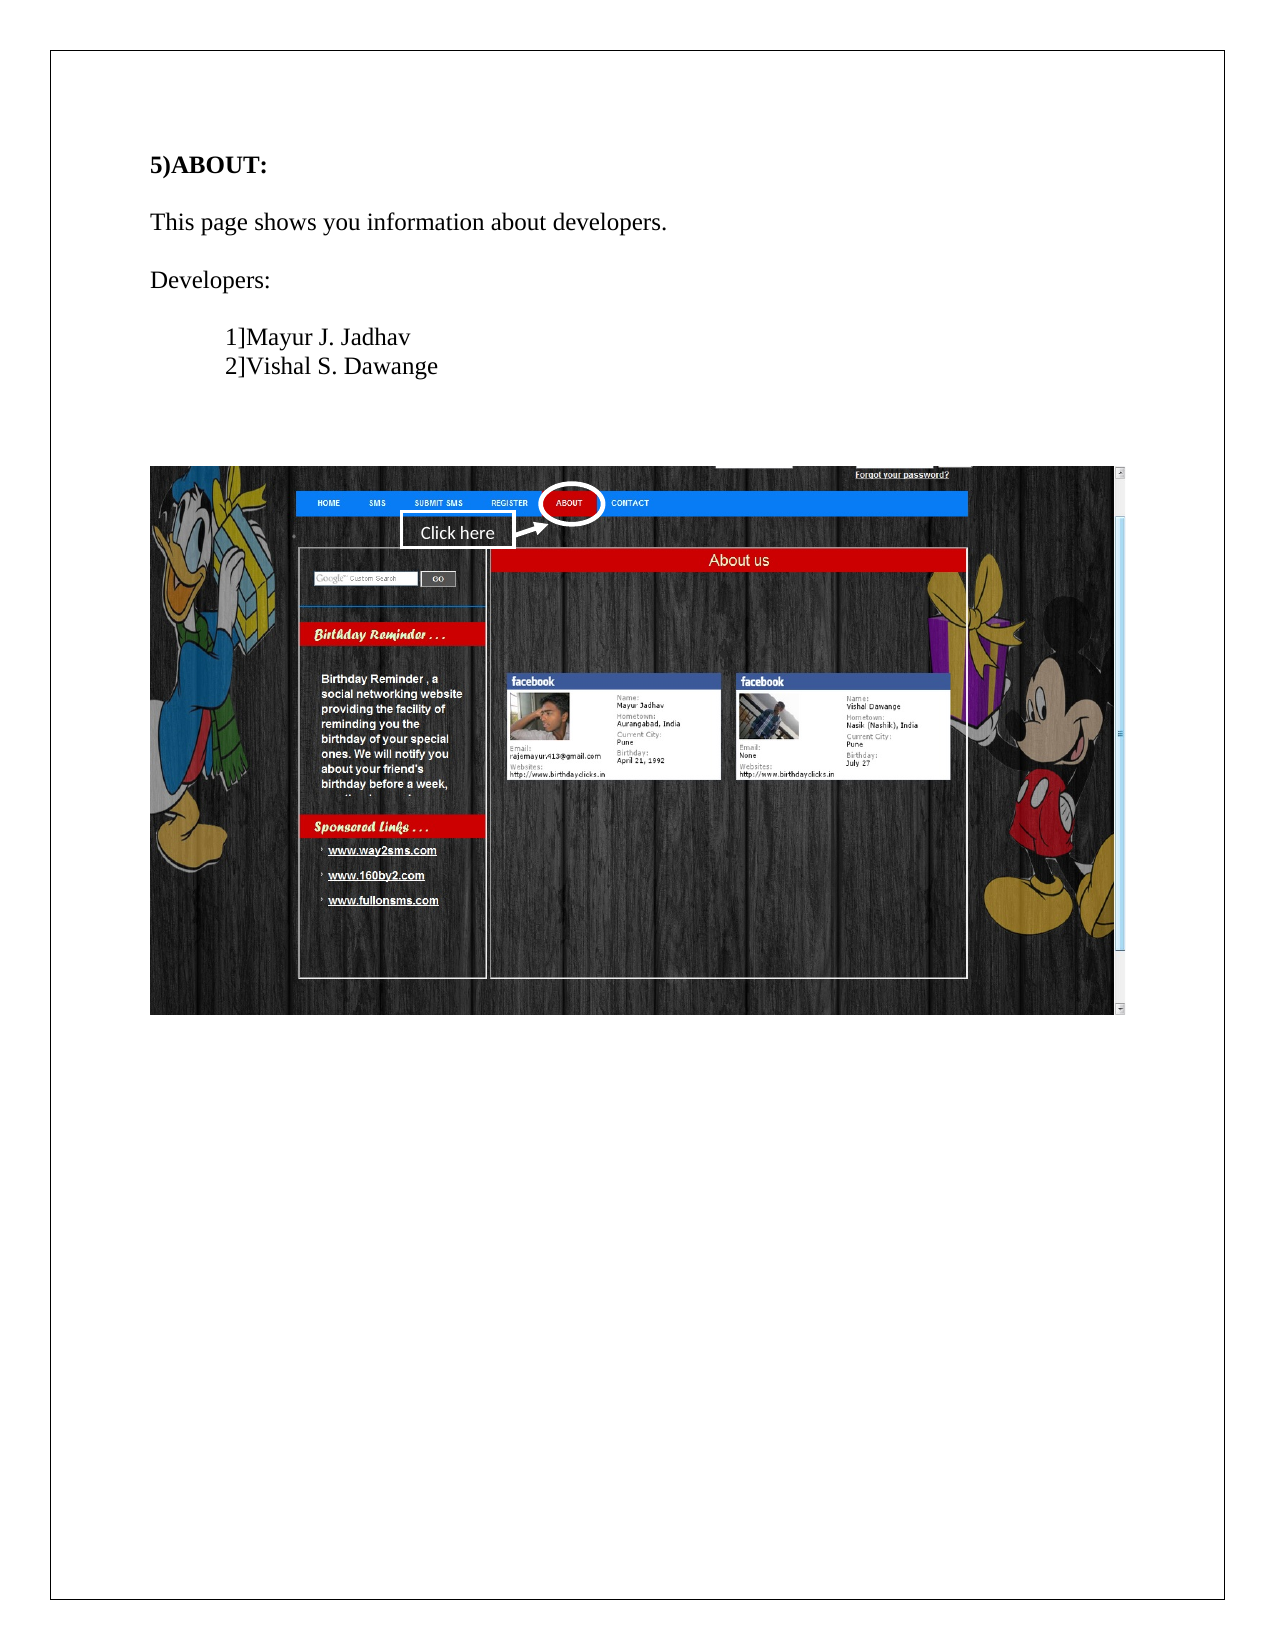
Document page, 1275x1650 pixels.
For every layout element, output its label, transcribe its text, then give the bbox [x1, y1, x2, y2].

text 5)ABOUT: [150, 150, 1125, 179]
text 2]Vishal S. Dawange [150, 351, 1125, 380]
text 1]Mayur J. Jadhav [150, 322, 1125, 351]
text This page shows you information about developers. [150, 207, 1125, 236]
picture [150, 466, 1125, 1015]
text Developers: [150, 265, 1125, 294]
